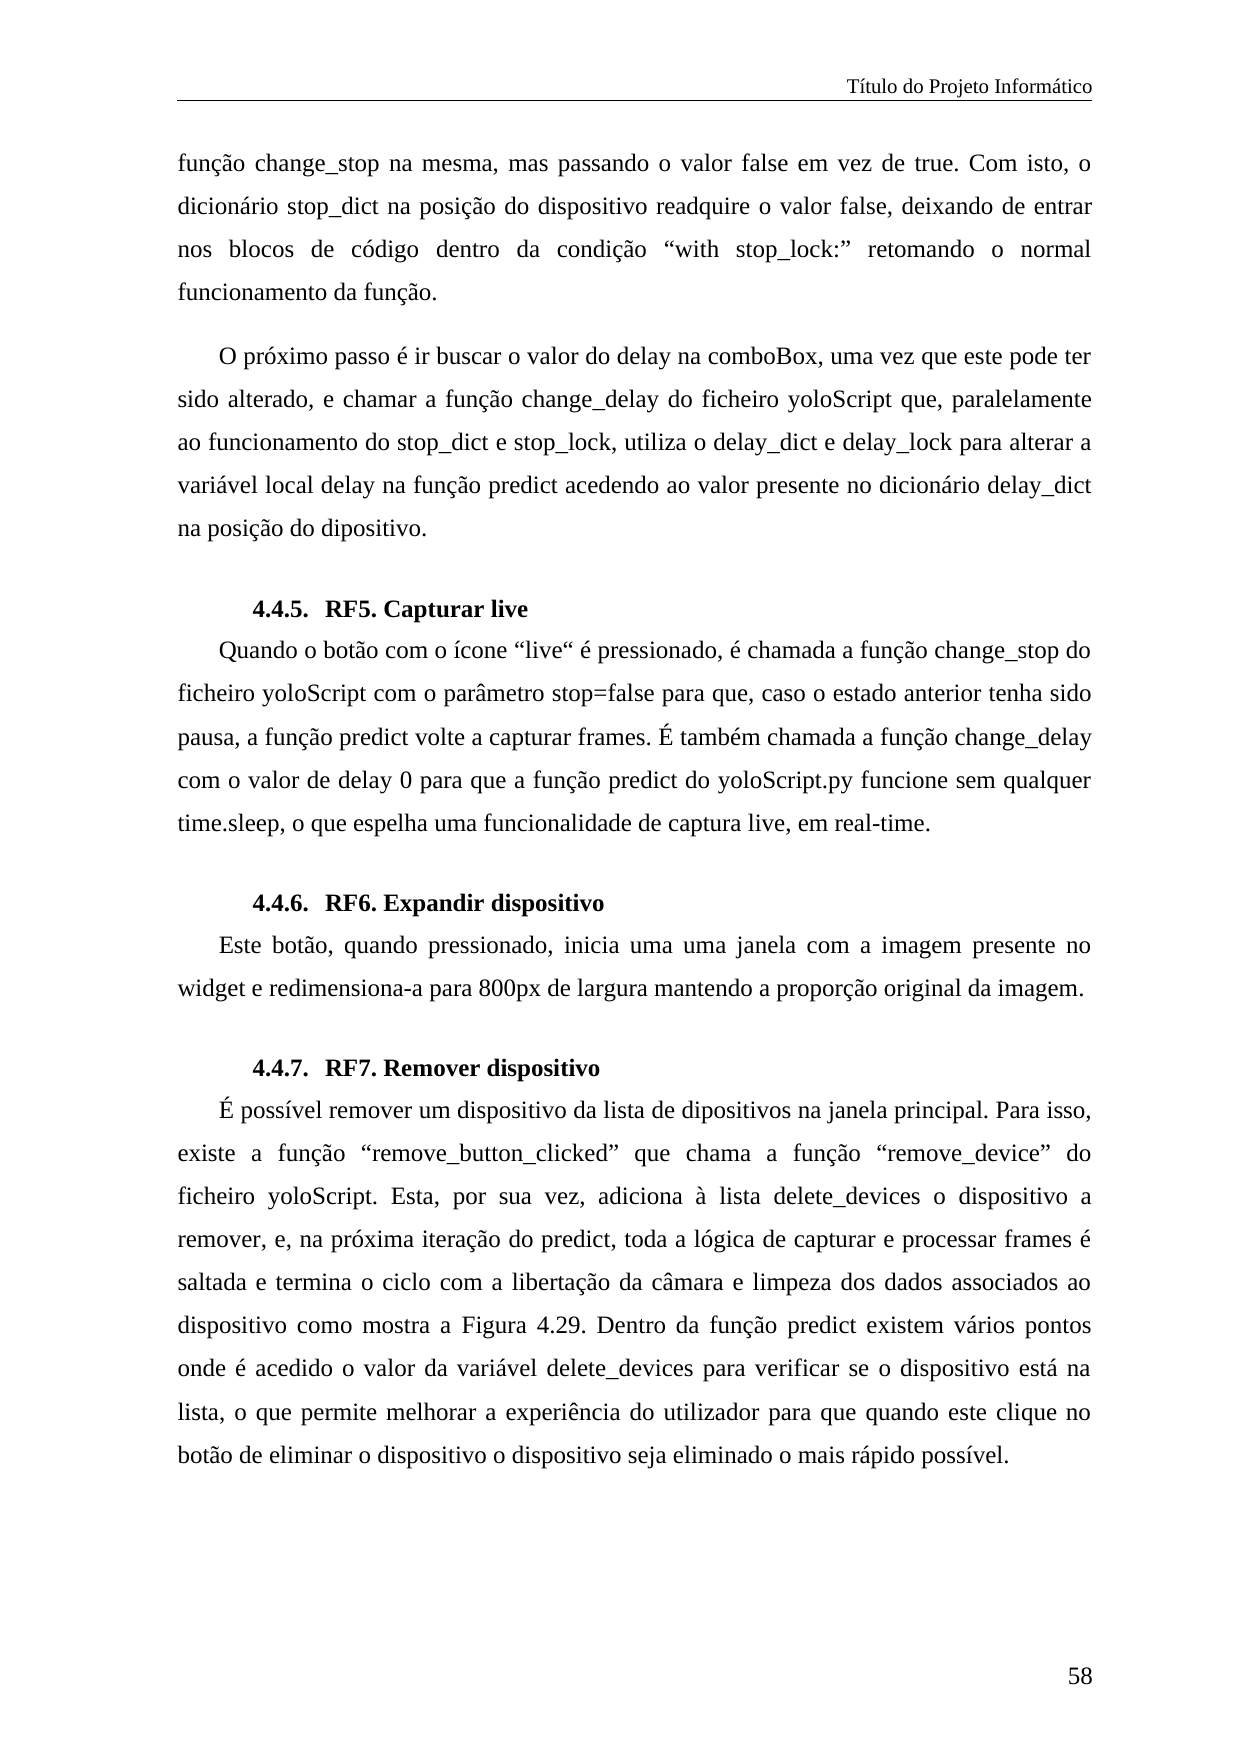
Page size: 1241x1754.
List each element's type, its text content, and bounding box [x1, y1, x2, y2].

text O próximo passo é ir buscar o valor do delay na comboBox, uma vez que este pode ter sido alterado, e chamar a função change_delay do ficheiro yoloScript que, paralelamente ao funcionamento do stop_dict e stop_lock, utiliza o delay_dict e delay_lock para alterar a variável local delay na função predict acedendo ao valor presente no dicionário delay_dict na posição do dipositivo. [177, 341, 1092, 542]
subtitle RF6. Expandir dispositivo [252, 888, 1092, 917]
text Este botão, quando pressionado, inicia uma uma janela com a imagem presente no widget e redimensiona-a para 800px de largura mantendo a proporção original da imagem. [177, 930, 1092, 1002]
subtitle RF7. Remover dispositivo [252, 1053, 1092, 1082]
subtitle RF5. Capturar live [252, 594, 1092, 623]
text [177, 148, 1092, 306]
text Quando o botão com o ícone “live“ é pressionado, é chamada a função change_stop do ficheiro yoloScript com o parâmetro stop=false para que, caso o estado anterior tenha sido pausa, a função predict volte a capturar frames. É também chamada a função change_delay com o valor de delay 0 para que a função predict do yoloScript.py funcione sem qualquer time.sleep, o que espelha uma funcionalidade de captura live, em real-time. [177, 635, 1092, 837]
